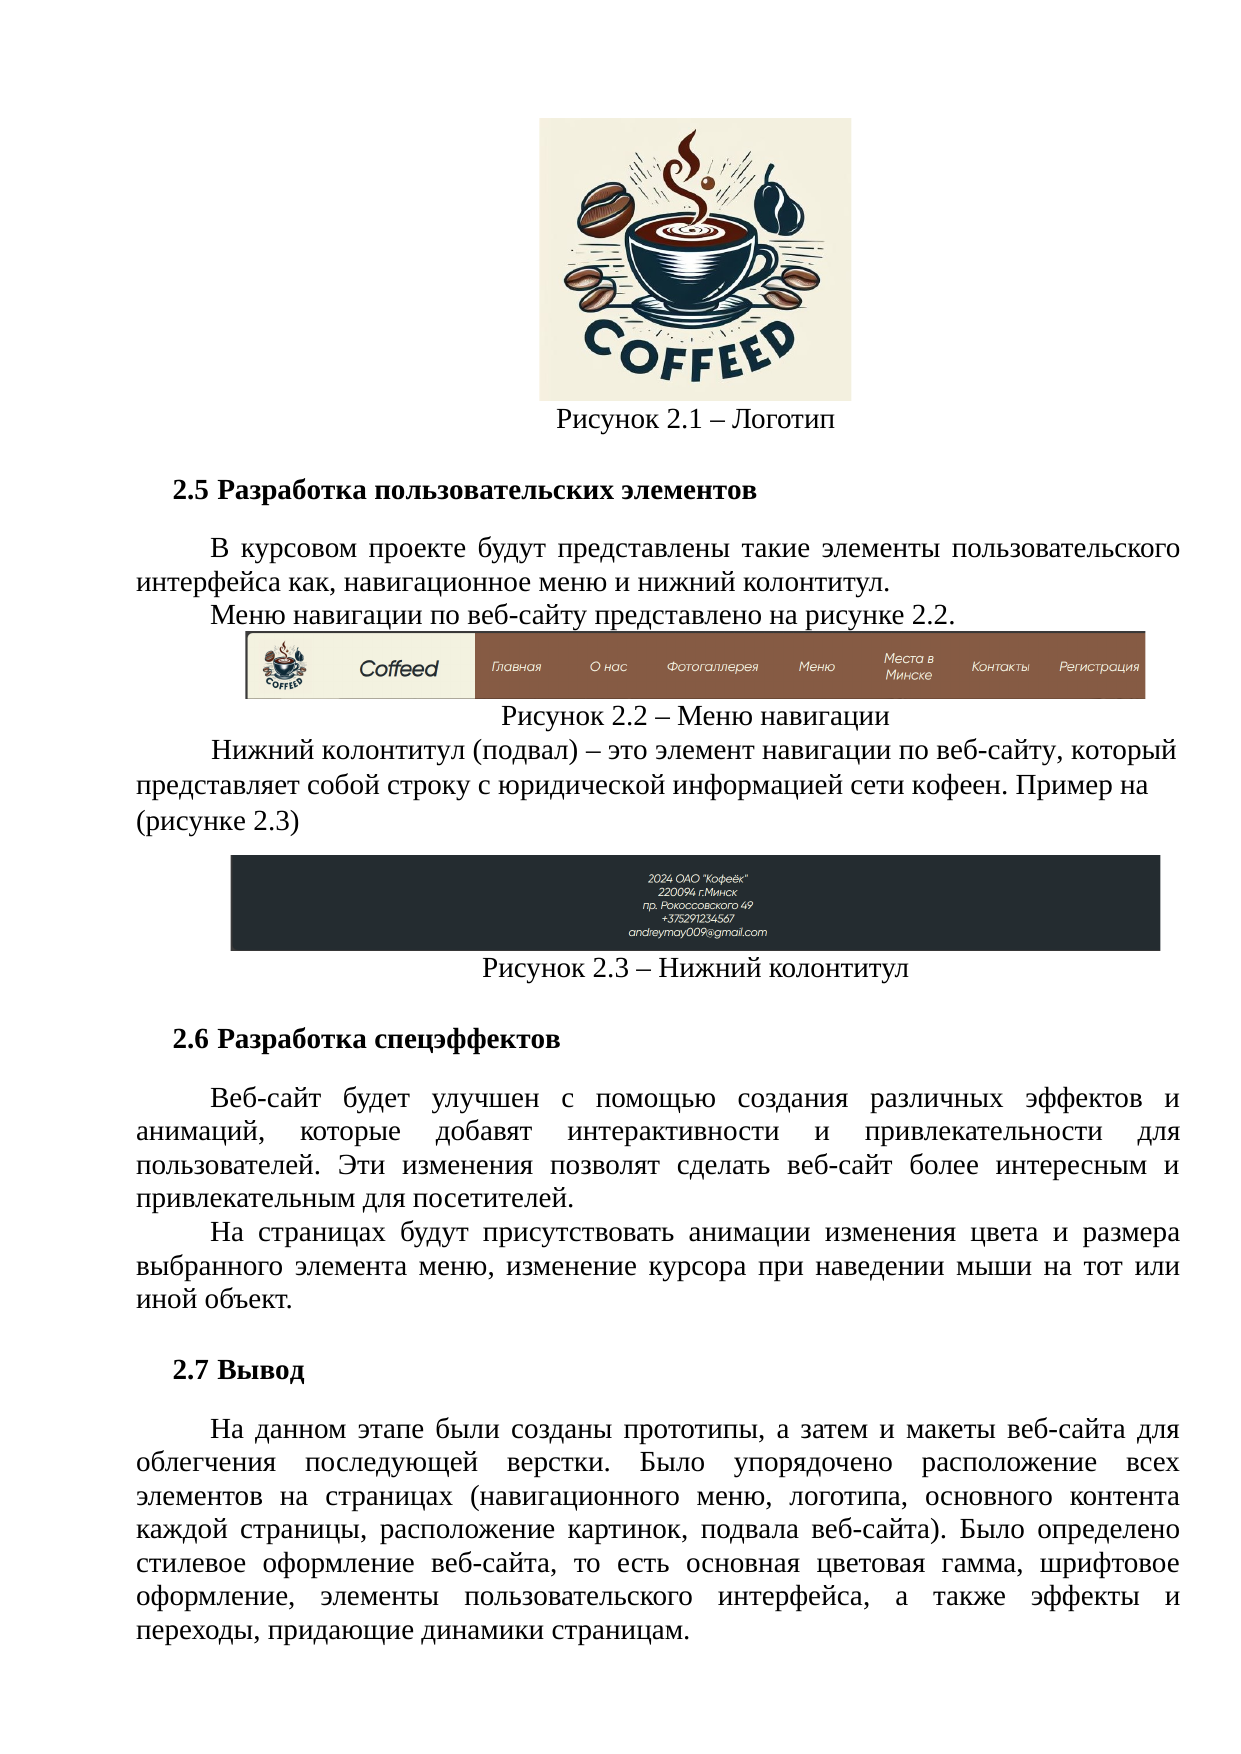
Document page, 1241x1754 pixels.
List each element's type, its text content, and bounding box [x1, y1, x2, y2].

picture [539, 118, 852, 401]
text На страницах будут присутствовать анимации изменения цвета и размера выбранного элемента меню, изменение курсора при наведении мыши на тот или иной объект. [136, 1214, 1181, 1315]
text На данном этапе были созданы прототипы, а затем и макеты веб-сайта для облегчения последующей верстки. Было упорядочено расположение всех элементов на страницах (навигационного меню, логотипа, основного контента каждой страницы, расположение картинок, подвала веб-сайта). Было определено стилевое оформление веб-сайта, то есть основная цветовая гамма, шрифтовое оформление, элементы пользовательского интерфейса, а также эффекты и переходы, придающие динамики страницам. [136, 1411, 1181, 1646]
text Нижний колонтитул (подвал) – это элемент навигации по веб-сайту, который представляет собой строку с юридической информацией сети кофеен. Пример на (рисунке 2.3) [136, 732, 1181, 837]
text Рисунок 2.2 – Меню навигации [136, 698, 1181, 732]
text Веб-сайт будет улучшен с помощью создания различных эффектов и анимаций, которые добавят интерактивности и привлекательности для пользователей. Эти изменения позволят сделать веб-сайт более интересным и привлекательным для посетителей. [136, 1080, 1181, 1214]
text Меню навигации по веб-сайту представлено на рисунке 2.2. [136, 597, 1181, 631]
subtitle Вывод [172, 1352, 1181, 1386]
picture [230, 855, 1161, 951]
subtitle Разработка спецэффектов [172, 1021, 1181, 1055]
text Рисунок 2.1 – Логотип [136, 401, 1181, 434]
text Рисунок 2.3 – Нижний колонтитул [136, 950, 1181, 984]
text В курсовом проекте будут представлены такие элементы пользовательского интерфейса как, навигационное меню и нижний колонтитул. [136, 530, 1181, 597]
subtitle Разработка пользовательских элементов [172, 472, 1181, 505]
picture [245, 631, 1146, 699]
